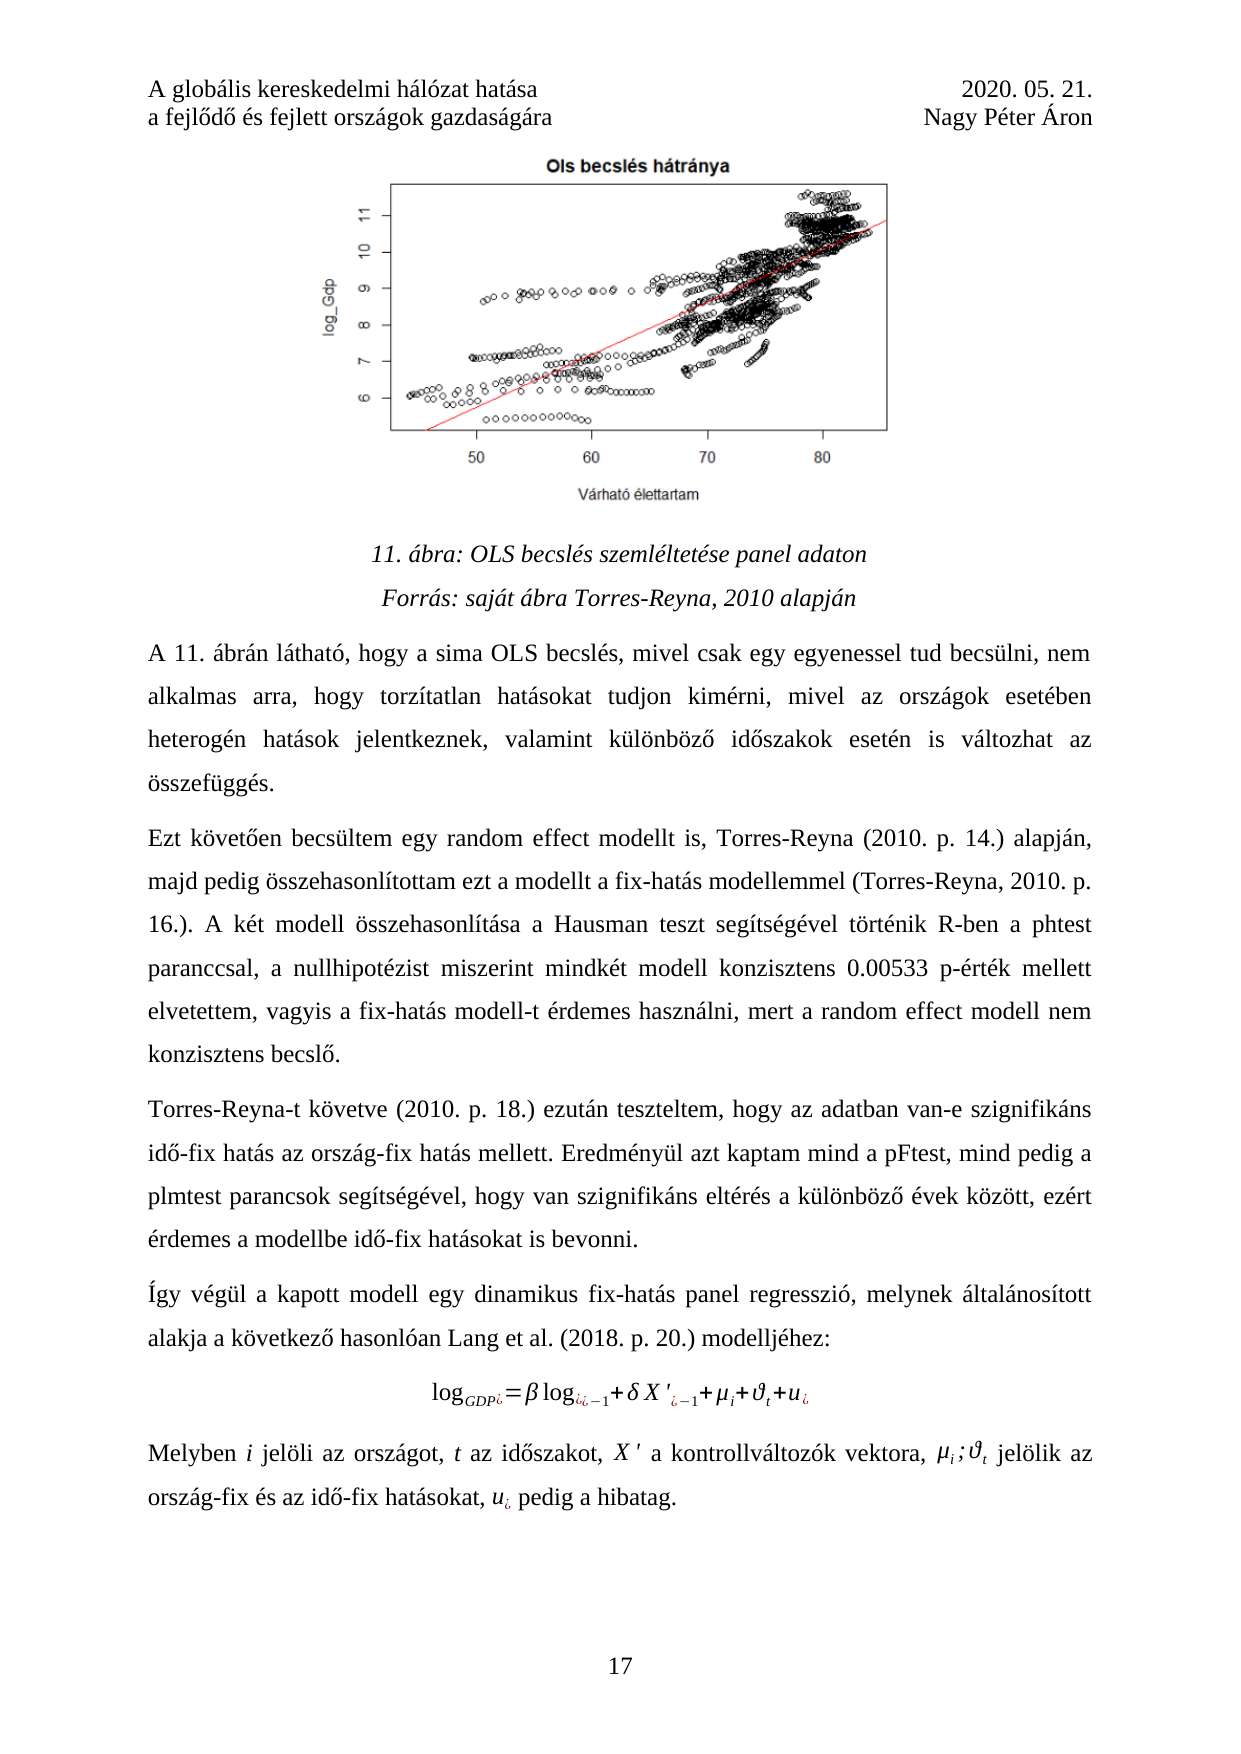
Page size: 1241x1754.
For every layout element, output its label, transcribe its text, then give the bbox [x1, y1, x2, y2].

text Torres-Reyna-t követve (2010. p. 18.) ezután teszteltem, hogy az adatban van-e szignifikáns idő-fix hatás az ország-fix hatás mellett. Eredményül azt kaptam mind a pFtest, mind pedig a plmtest parancsok segítségével, hogy van szignifikáns eltérés a különböző évek között, ezért érdemes a modellbe idő-fix hatásokat is bevonni. [148, 1094, 1093, 1253]
text Melyben i jelöli az országot, t az időszakot, a kontrollváltozók vektora, jelölik az ország-fix és az idő-fix hatásokat, pedig a hibatag. [148, 1436, 1093, 1511]
text 11. ábra: OLS becslés szemléltetése panel adaton Forrás: saját ábra Torres-Reyna, 2010 alapján [148, 539, 1093, 611]
text Így végül a kapott modell egy dinamikus fix-hatás panel regresszió, melynek általánosított alakja a következő hasonlóan Lang et al. (2018. p. 20.) modelljéhez: [148, 1279, 1093, 1351]
text A 11. ábrán látható, hogy a sima OLS becslés, mivel csak egy egyenessel tud becsülni, nem alkalmas arra, hogy torzítatlan hatásokat tudjon kimérni, mivel az országok esetében heterogén hatások jelentkeznek, valamint különböző időszakok esetén is változhat az összefüggés. [148, 638, 1093, 796]
picture [319, 147, 921, 513]
text Ezt követően becsültem egy random effect modellt is, Torres-Reyna (2010. p. 14.) alapján, majd pedig összehasonlítottam ezt a modellt a fix-hatás modellemmel (Torres-Reyna, 2010. p. 16.). A két modell összehasonlítása a Hausman teszt segítségével történik R-ben a phtest paranccsal, a nullhipotézist miszerint mindkét modell konzisztens 0.00533 p-érték mellett elvetettem, vagyis a fix-hatás modell-t érdemes használni, mert a random effect modell nem konzisztens becslő. [148, 823, 1093, 1068]
